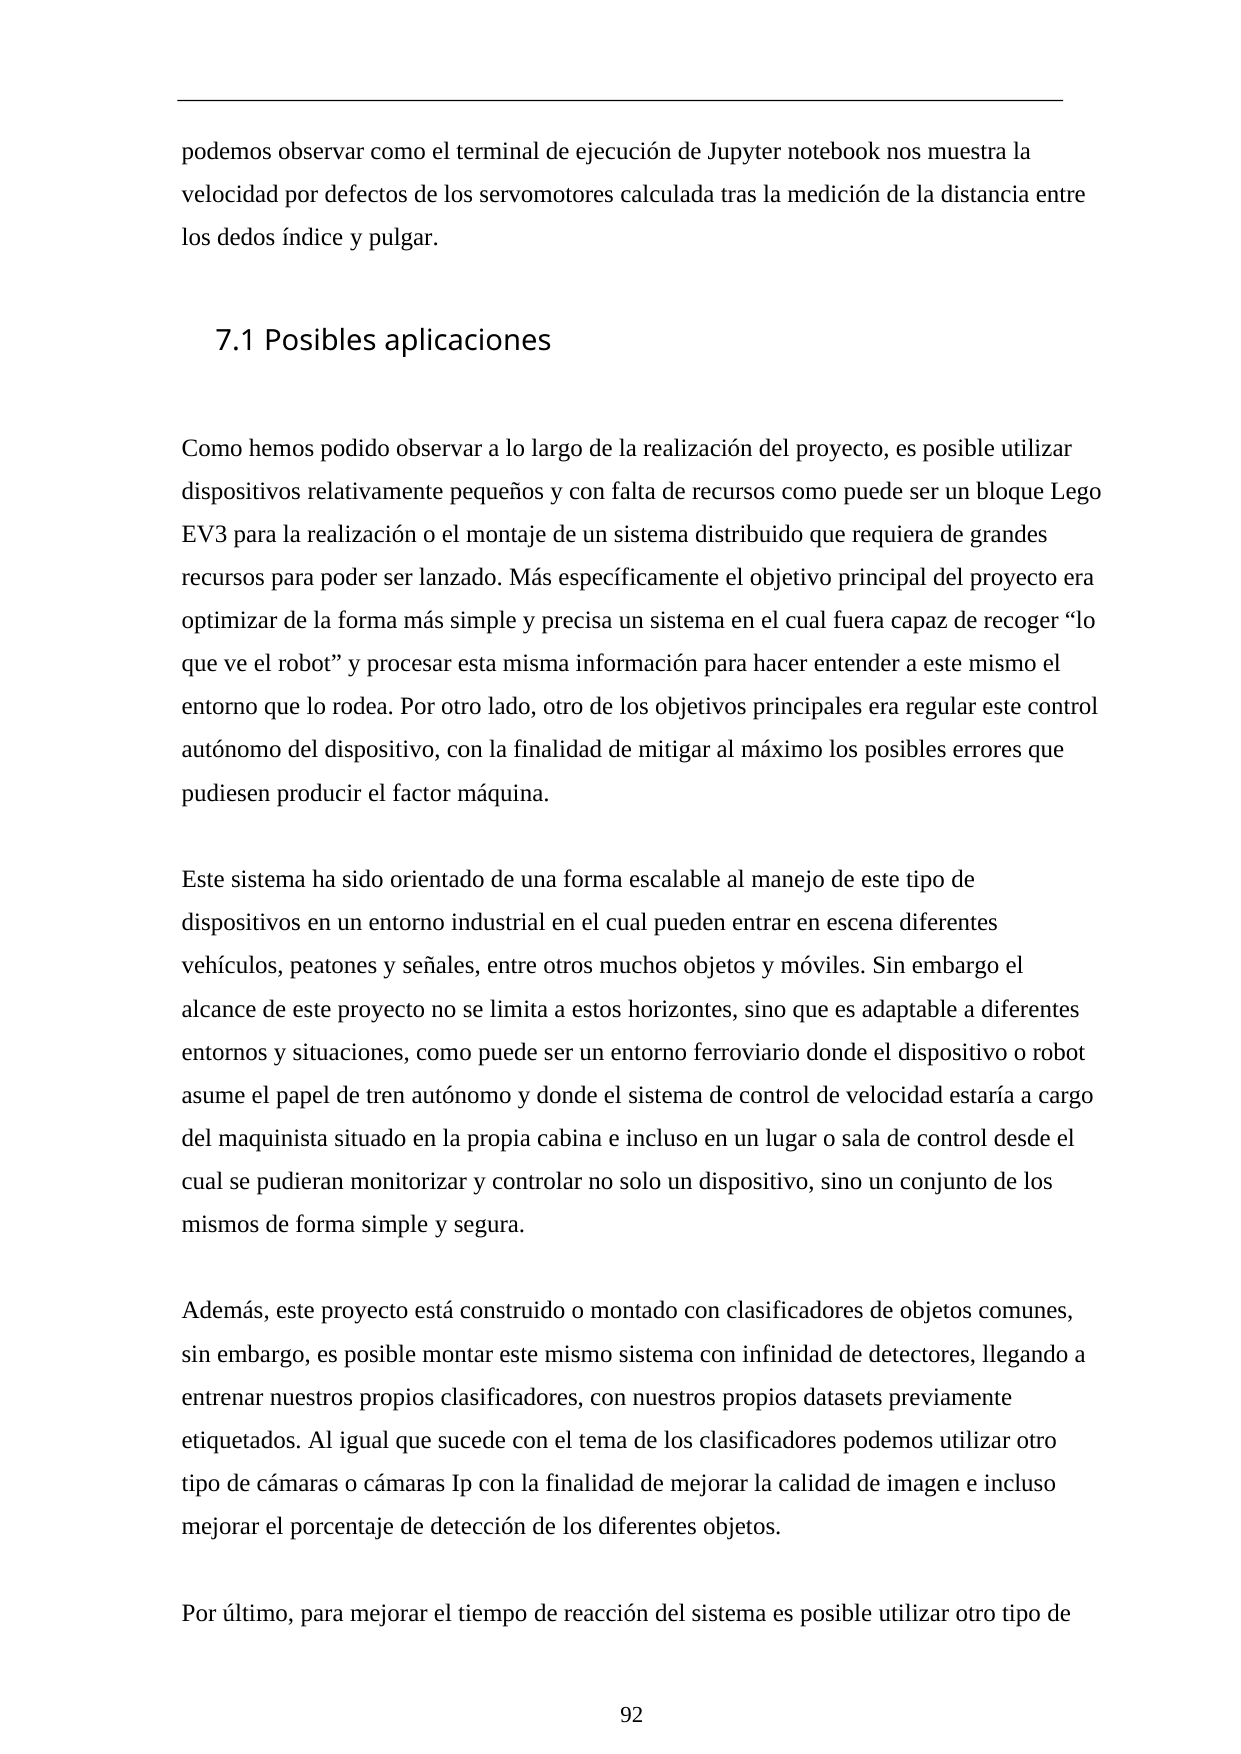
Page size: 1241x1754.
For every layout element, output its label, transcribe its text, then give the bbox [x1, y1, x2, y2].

text podemos observar como el terminal de ejecución de Jupyter notebook nos muestra la velocidad por defectos de los servomotores calculada tras la medición de la distancia entre los dedos índice y pulgar. [181, 136, 1088, 251]
subtitle 7.1 Posibles aplicaciones [215, 319, 1167, 358]
text Además, este proyecto está construido o montado con clasificadores de objetos comunes, sin embargo, es posible montar este mismo sistema con infinidad de detectores, llegando a entrenar nuestros propios clasificadores, con nuestros propios datasets previamente etiquetados. Al igual que sucede con el tema de los clasificadores podemos utilizar otro tipo de cámaras o cámaras Ip con la finalidad de mejorar la calidad de imagen e incluso mejorar el porcentaje de detección de los diferentes objetos. [181, 1296, 1100, 1540]
text Por último, para mejorar el tiempo de reacción del sistema es posible utilizar otro tipo de [181, 1598, 1167, 1626]
text Como hemos podido observar a lo largo de la realización del proyecto, es posible utilizar dispositivos relativamente pequeños y con falta de recursos como puede ser un bloque Lego EV3 para la realización o el montaje de un sistema distribuido que requiera de grandes recursos para poder ser lanzado. Más específicamente el objetivo principal del proyecto era optimizar de la forma más simple y precisa un sistema en el cual fuera capaz de recoger “lo que ve el robot” y procesar esta misma información para hacer entender a este mismo el entorno que lo rodea. Por otro lado, otro de los objetivos principales era regular este control autónomo del dispositivo, con la finalidad de mitigar al máximo los posibles errores que pudiesen producir el factor máquina. [181, 433, 1104, 806]
text Este sistema ha sido orientado de una forma escalable al manejo de este tipo de dispositivos en un entorno industrial en el cual pueden entrar en escena diferentes vehículos, peatones y señales, entre otros muchos objetos y móviles. Sin embargo el alcance de este proyecto no se limita a estos horizontes, sino que es adaptable a diferentes entornos y situaciones, como puede ser un entorno ferroviario donde el dispositivo o robot asume el papel de tren autónomo y donde el sistema de control de velocidad estaría a cargo del maquinista situado en la propia cabina e incluso en un lugar o sala de control desde el cual se pudieran monitorizar y controlar no solo un dispositivo, sino un conjunto de los mismos de forma simple y segura. [181, 864, 1099, 1238]
